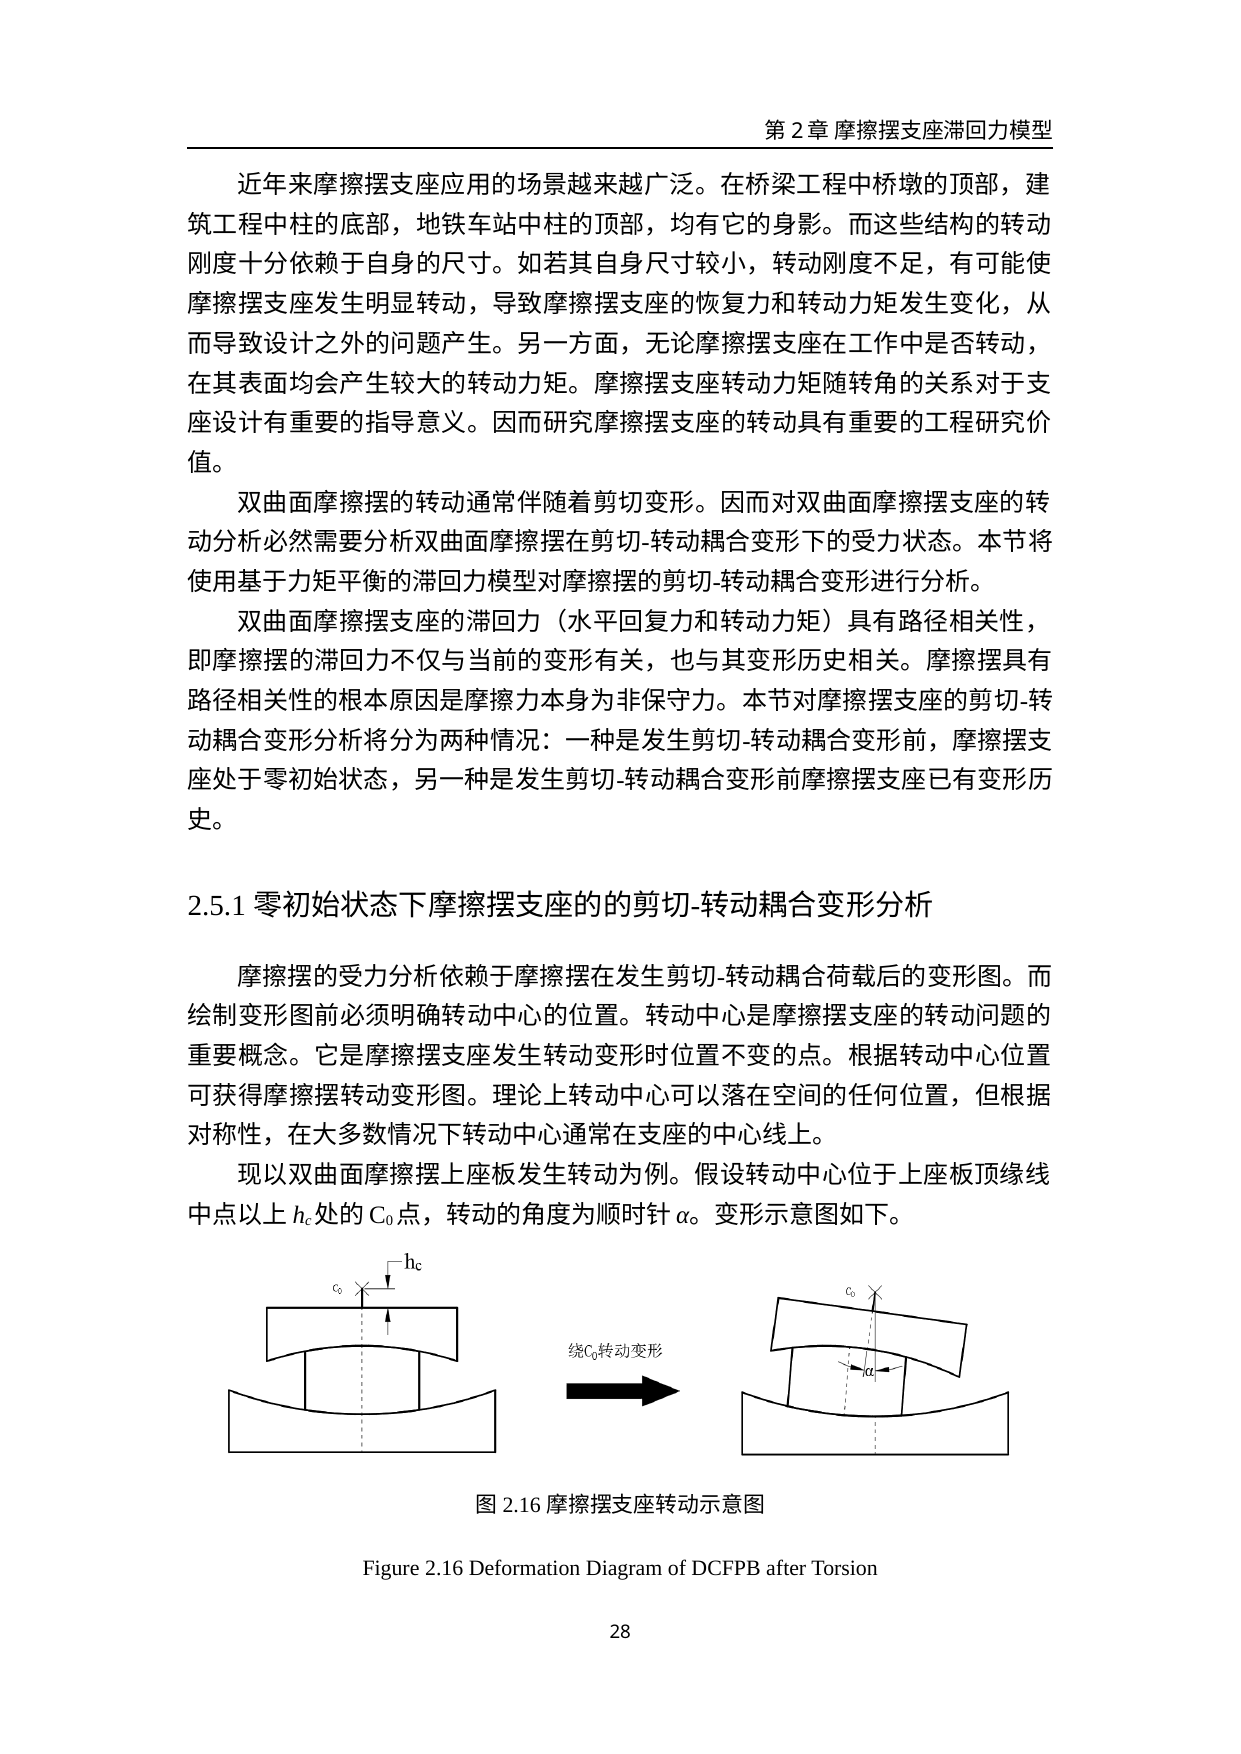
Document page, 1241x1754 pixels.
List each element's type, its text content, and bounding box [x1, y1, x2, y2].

subtitle 零初始状态下摩擦摆支座的的剪切-转动耦合变形分析 [187, 863, 1053, 942]
text 双曲面摩擦摆支座的滞回力（水平回复力和转动力矩）具有路径相关性，即摩擦摆的滞回力不仅与当前的变形有关，也与其变形历史相关。摩擦摆具有路径相关性的根本原因是摩擦力本身为非保守力。本节对摩擦摆支座的剪切-转动耦合变形分析将分为两种情况：一种是发生剪切-转动耦合变形前，摩擦摆支座处于零初始状态，另一种是发生剪切-转动耦合变形前摩擦摆支座已有变形历史。 [187, 599, 1053, 838]
text 现以双曲面摩擦摆上座板发生转动为例。假设转动中心位于上座板顶缘线中点以上hc处的C0点，转动的角度为顺时针α。变形示意图如下。 [187, 1153, 1053, 1232]
text 摩擦摆的受力分析依赖于摩擦摆在发生剪切-转动耦合荷载后的变形图。而绘制变形图前必须明确转动中心的位置。转动中心是摩擦摆支座的转动问题的重要概念。它是摩擦摆支座发生转动变形时位置不变的点。根据转动中心位置可获得摩擦摆转动变形图。理论上转动中心可以落在空间的任何位置，但根据对称性，在大多数情况下转动中心通常在支座的中心线上。 [187, 954, 1053, 1153]
text 双曲面摩擦摆的转动通常伴随着剪切变形。因而对双曲面摩擦摆支座的转动分析必然需要分析双曲面摩擦摆在剪切-转动耦合变形下的受力状态。本节将使用基于力矩平衡的滞回力模型对摩擦摆的剪切-转动耦合变形进行分析。 [187, 480, 1053, 599]
text 近年来摩擦摆支座应用的场景越来越广泛。在桥梁工程中桥墩的顶部，建筑工程中柱的底部，地铁车站中柱的顶部，均有它的身影。而这些结构的转动刚度十分依赖于自身的尺寸。如若其自身尺寸较小，转动刚度不足，有可能使摩擦摆支座发生明显转动，导致摩擦摆支座的恢复力和转动力矩发生变化，从而导致设计之外的问题产生。另一方面，无论摩擦摆支座在工作中是否转动，在其表面均会产生较大的转动力矩。摩擦摆支座转动力矩随转角的关系对于支座设计有重要的指导意义。因而研究摩擦摆支座的转动具有重要的工程研究价值。 [187, 163, 1053, 480]
picture [221, 1232, 1019, 1463]
